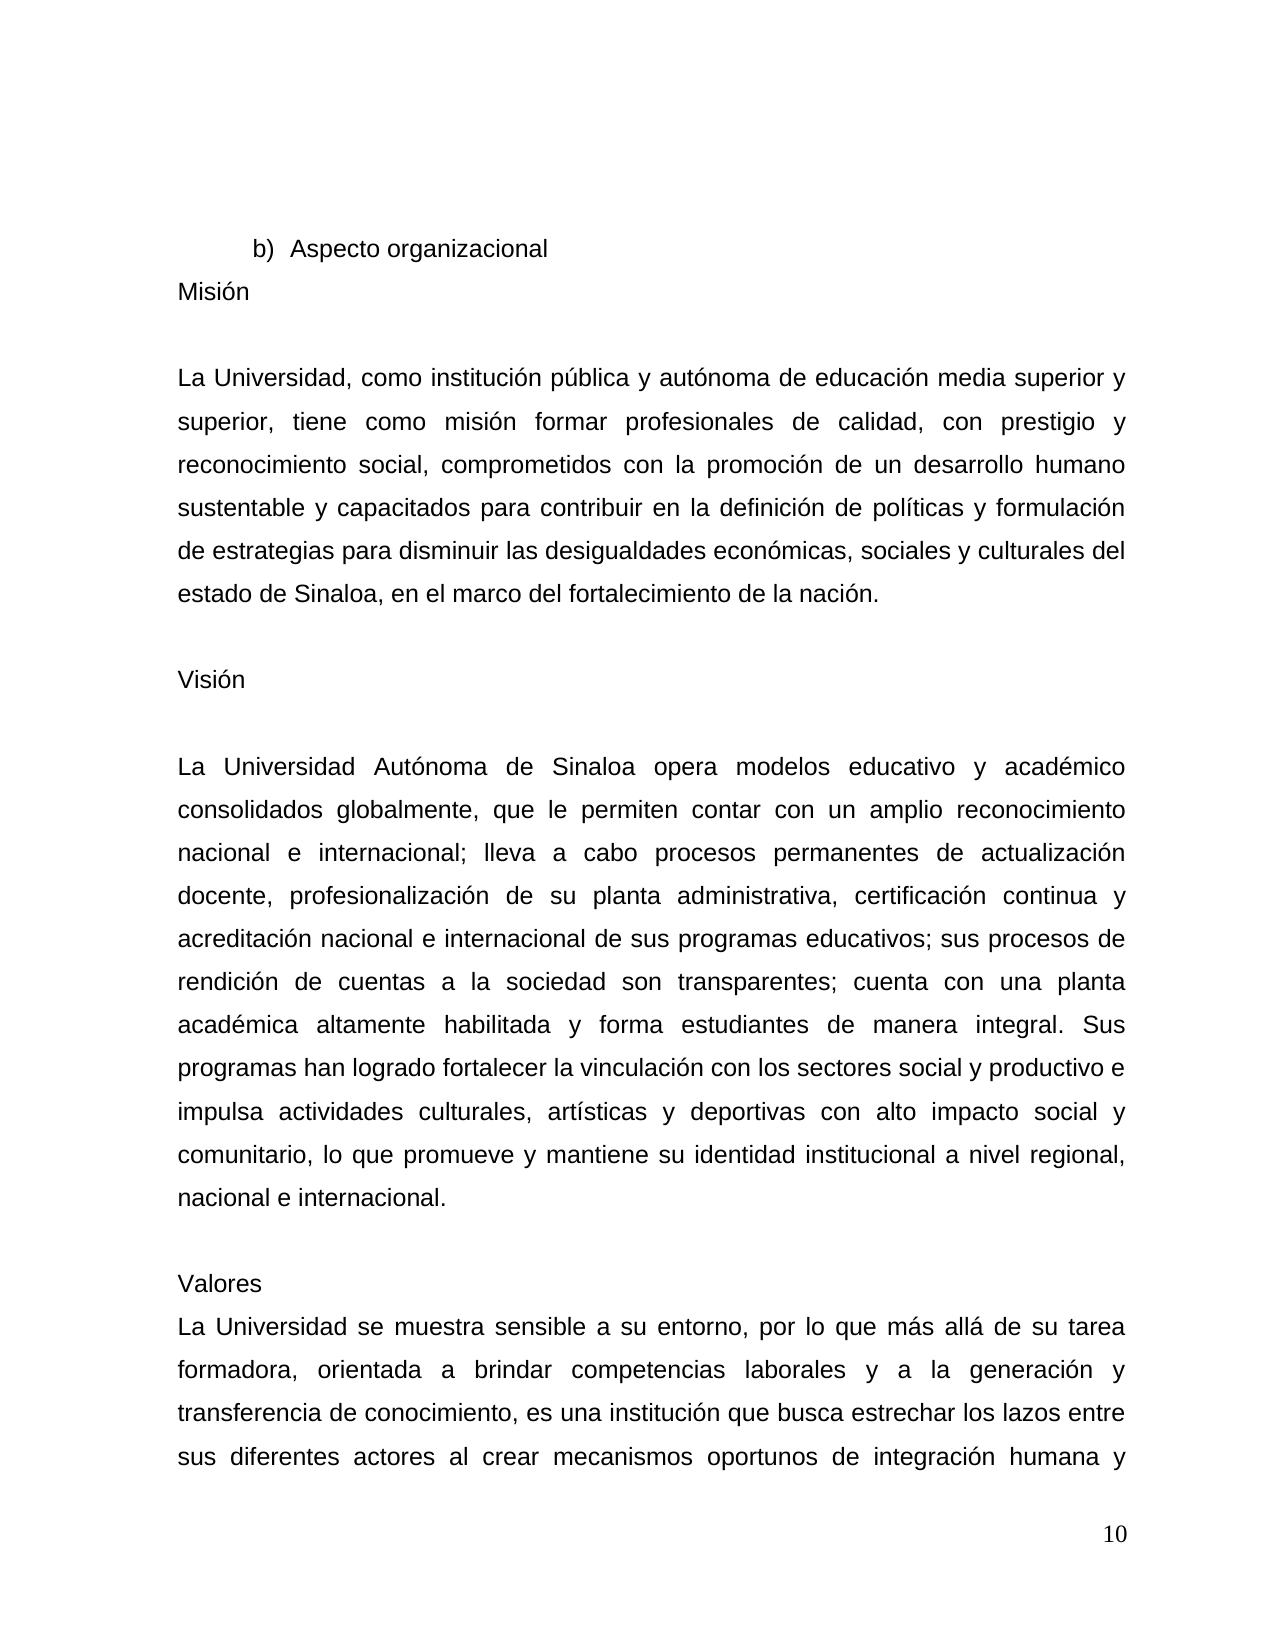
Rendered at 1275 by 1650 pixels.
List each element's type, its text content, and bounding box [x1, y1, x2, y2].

text Visión [177, 665, 1127, 694]
text Misión [177, 277, 1127, 306]
text La Universidad, como institución pública y autónoma de educación media superior y superior, tiene como misión formar profesionales de calidad, con prestigio y reconocimiento social, comprometidos con la promoción de un desarrollo humano sustentable y capacitados para contribuir en la definición de políticas y formulación de estrategias para disminuir las desigualdades económicas, sociales y culturales del estado de Sinaloa, en el marco del fortalecimiento de la nación. [177, 363, 1127, 608]
text La Universidad Autónoma de Sinaloa opera modelos educativo y académico consolidados globalmente, que le permiten contar con un amplio reconocimiento nacional e internacional; lleva a cabo procesos permanentes de actualización docente, profesionalización de su planta administrativa, certificación continua y acreditación nacional e internacional de sus programas educativos; sus procesos de rendición de cuentas a la sociedad son transparentes; cuenta con una planta académica altamente habilitada y forma estudiantes de manera integral. Sus programas han logrado fortalecer la vinculación con los sectores social y productivo e impulsa actividades culturales, artísticas y deportivas con alto impacto social y comunitario, lo que promueve y mantiene su identidad institucional a nivel regional, nacional e internacional. [177, 751, 1127, 1211]
text Valores [177, 1269, 1127, 1298]
list Aspecto organizacional [252, 234, 1127, 263]
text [177, 1312, 1127, 1470]
